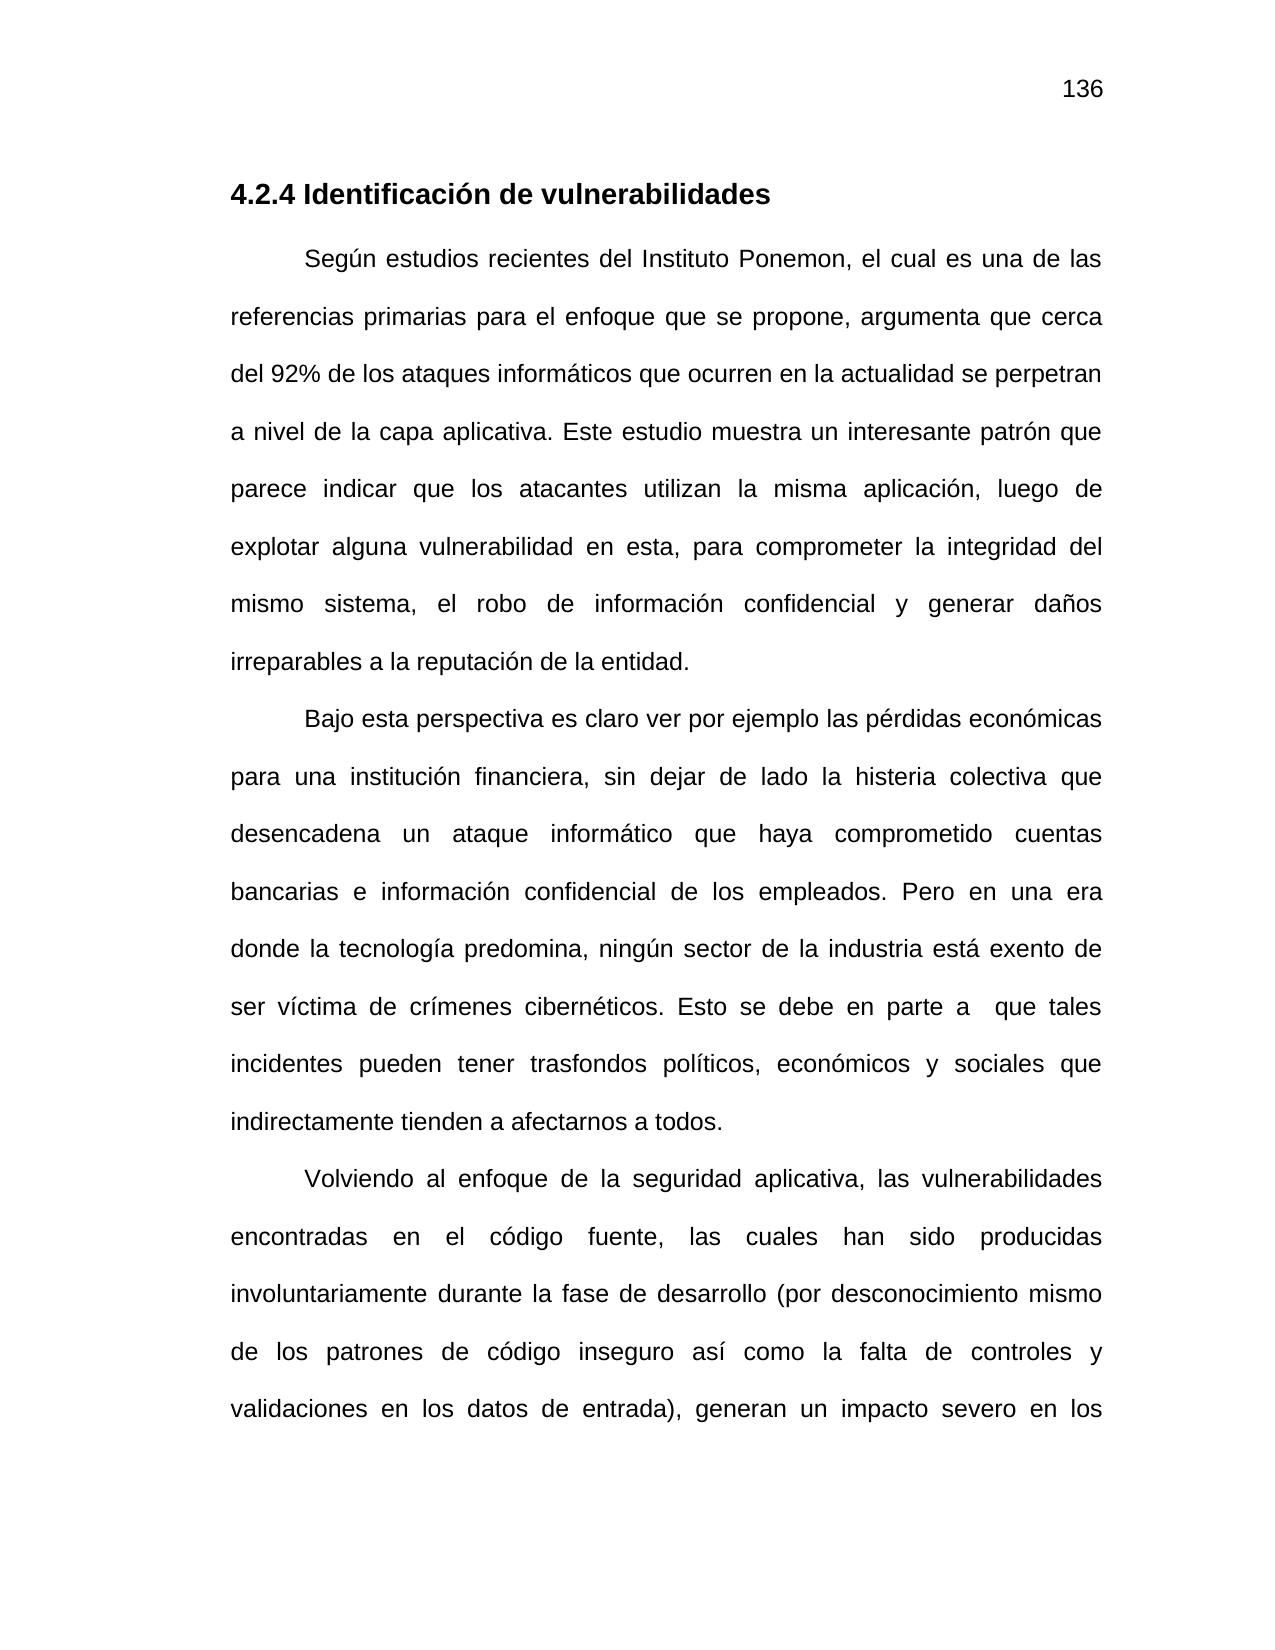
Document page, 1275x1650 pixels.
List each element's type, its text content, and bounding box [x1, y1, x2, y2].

text Bajo esta perspectiva es claro ver por ejemplo las pérdidas económicas para una institución financiera, sin dejar de lado la histeria colectiva que desencadena un ataque informático que haya comprometido cuentas bancarias e información confidencial de los empleados. Pero en una era donde la tecnología predomina, ningún sector de la industria está exento de ser víctima de crímenes cibernéticos. Esto se debe en parte a que tales incidentes pueden tener trasfondos políticos, económicos y sociales que indirectamente tienden a afectarnos a todos. [230, 704, 1104, 1136]
text Según estudios recientes del Instituto Ponemon, el cual es una de las referencias primarias para el enfoque que se propone, argumenta que cerca del 92% de los ataques informáticos que ocurren en la actualidad se perpetran a nivel de la capa aplicativa. Este estudio muestra un interesante patrón que parece indicar que los atacantes utilizan la misma aplicación, luego de explotar alguna vulnerabilidad en esta, para comprometer la integridad del mismo sistema, el robo de información confidencial y generar daños irreparables a la reputación de la entidad. [230, 244, 1104, 676]
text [230, 1164, 1104, 1423]
subtitle 4.2.4 Identificación de vulnerabilidades [230, 177, 1104, 211]
